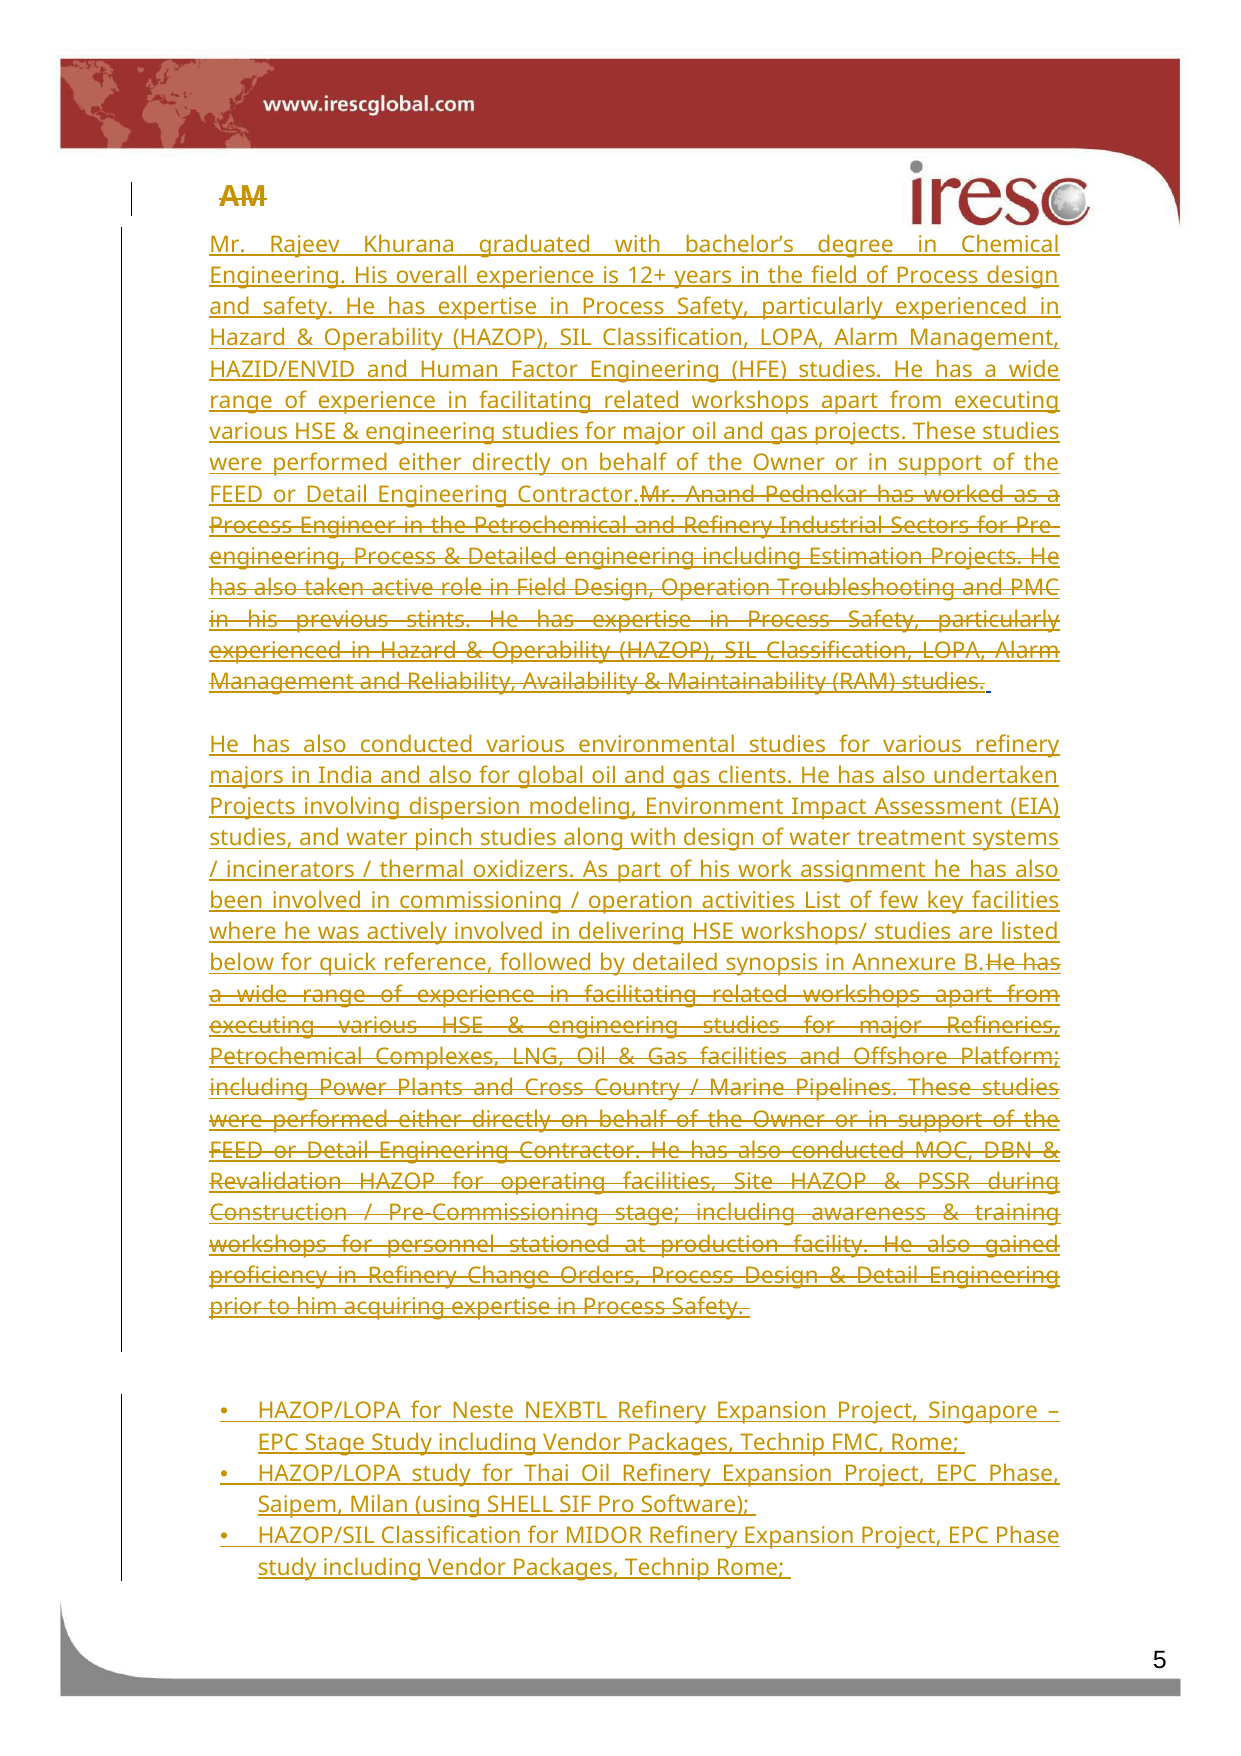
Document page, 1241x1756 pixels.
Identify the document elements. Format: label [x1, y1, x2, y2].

picture [55, 1602, 1184, 1699]
picture [49, 48, 1190, 229]
